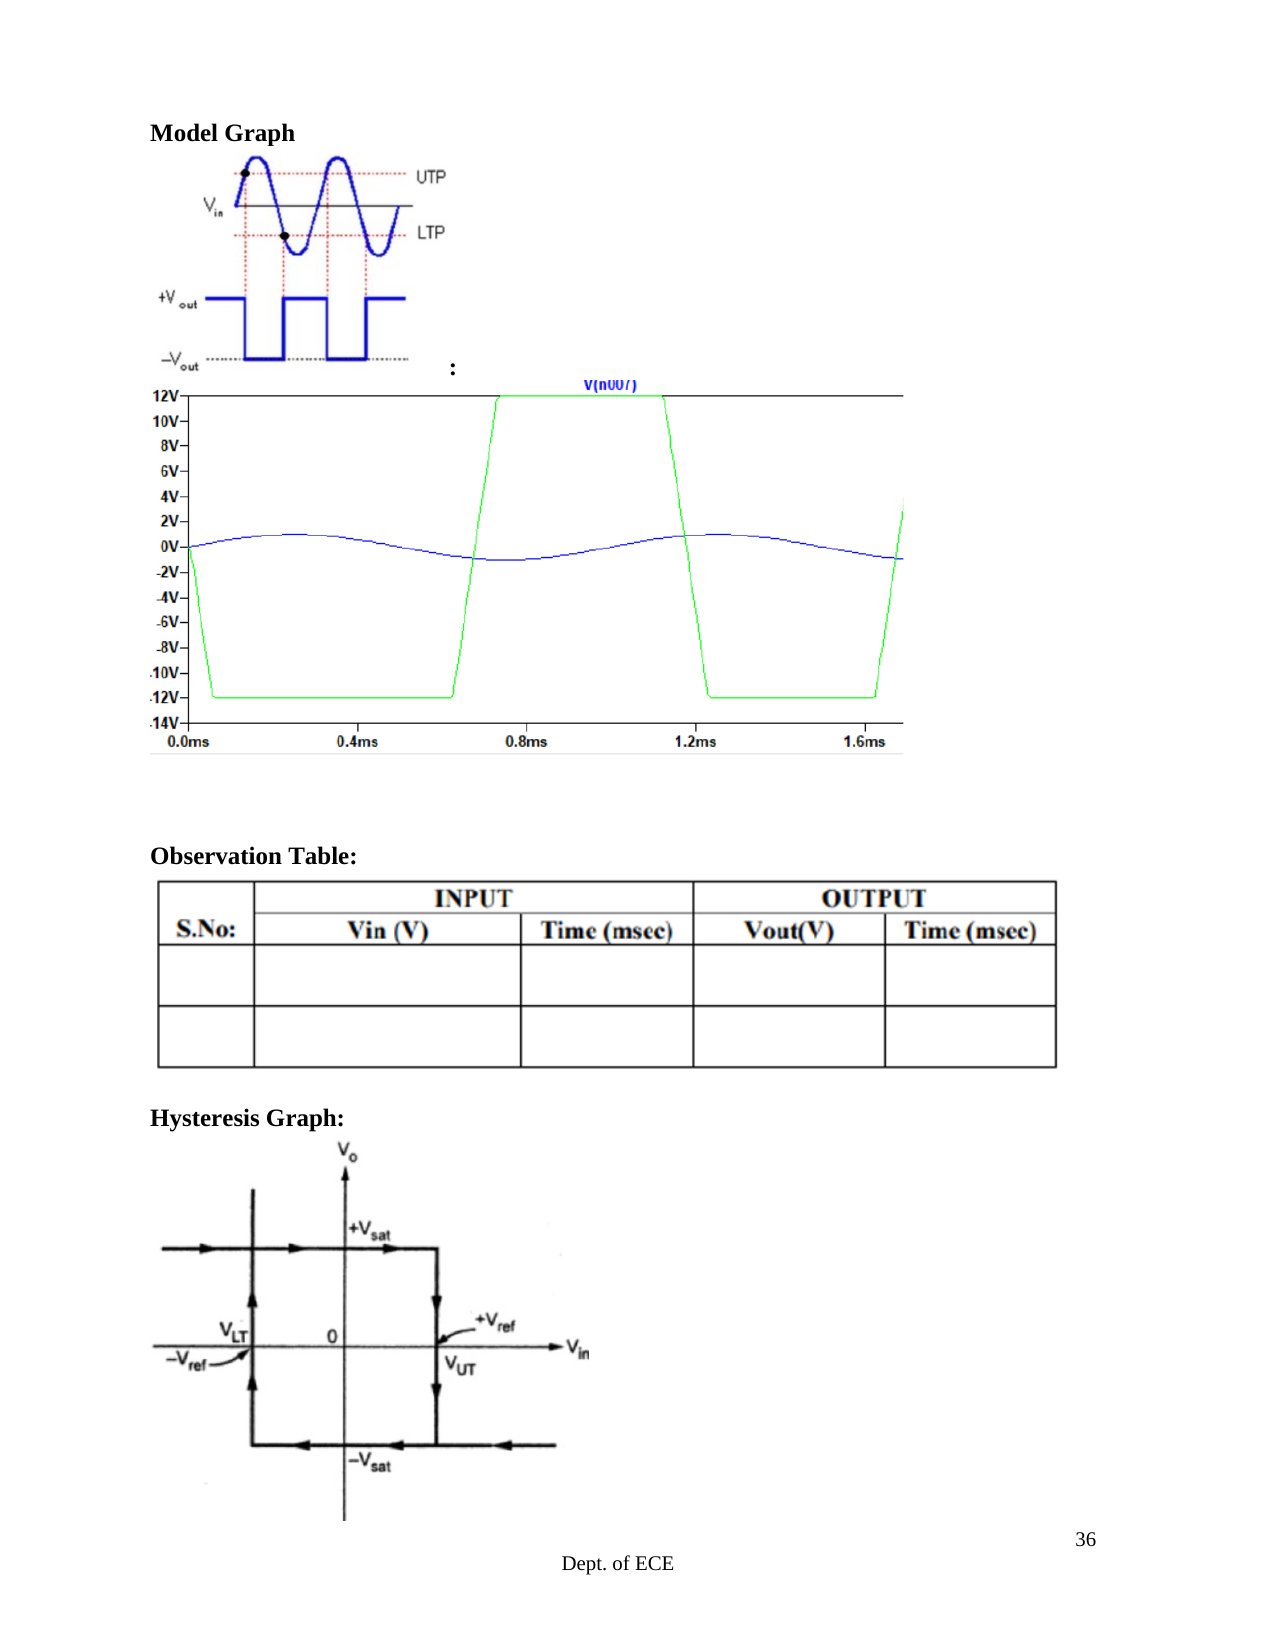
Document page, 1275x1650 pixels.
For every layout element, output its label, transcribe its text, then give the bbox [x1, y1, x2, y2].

picture [150, 146, 449, 376]
picture [150, 380, 904, 755]
text Hysteresis Graph: [150, 1103, 1096, 1132]
text Model Graph [150, 118, 1096, 147]
picture [150, 869, 1067, 1075]
picture [150, 1132, 589, 1521]
text Observation Table: [150, 841, 1096, 869]
